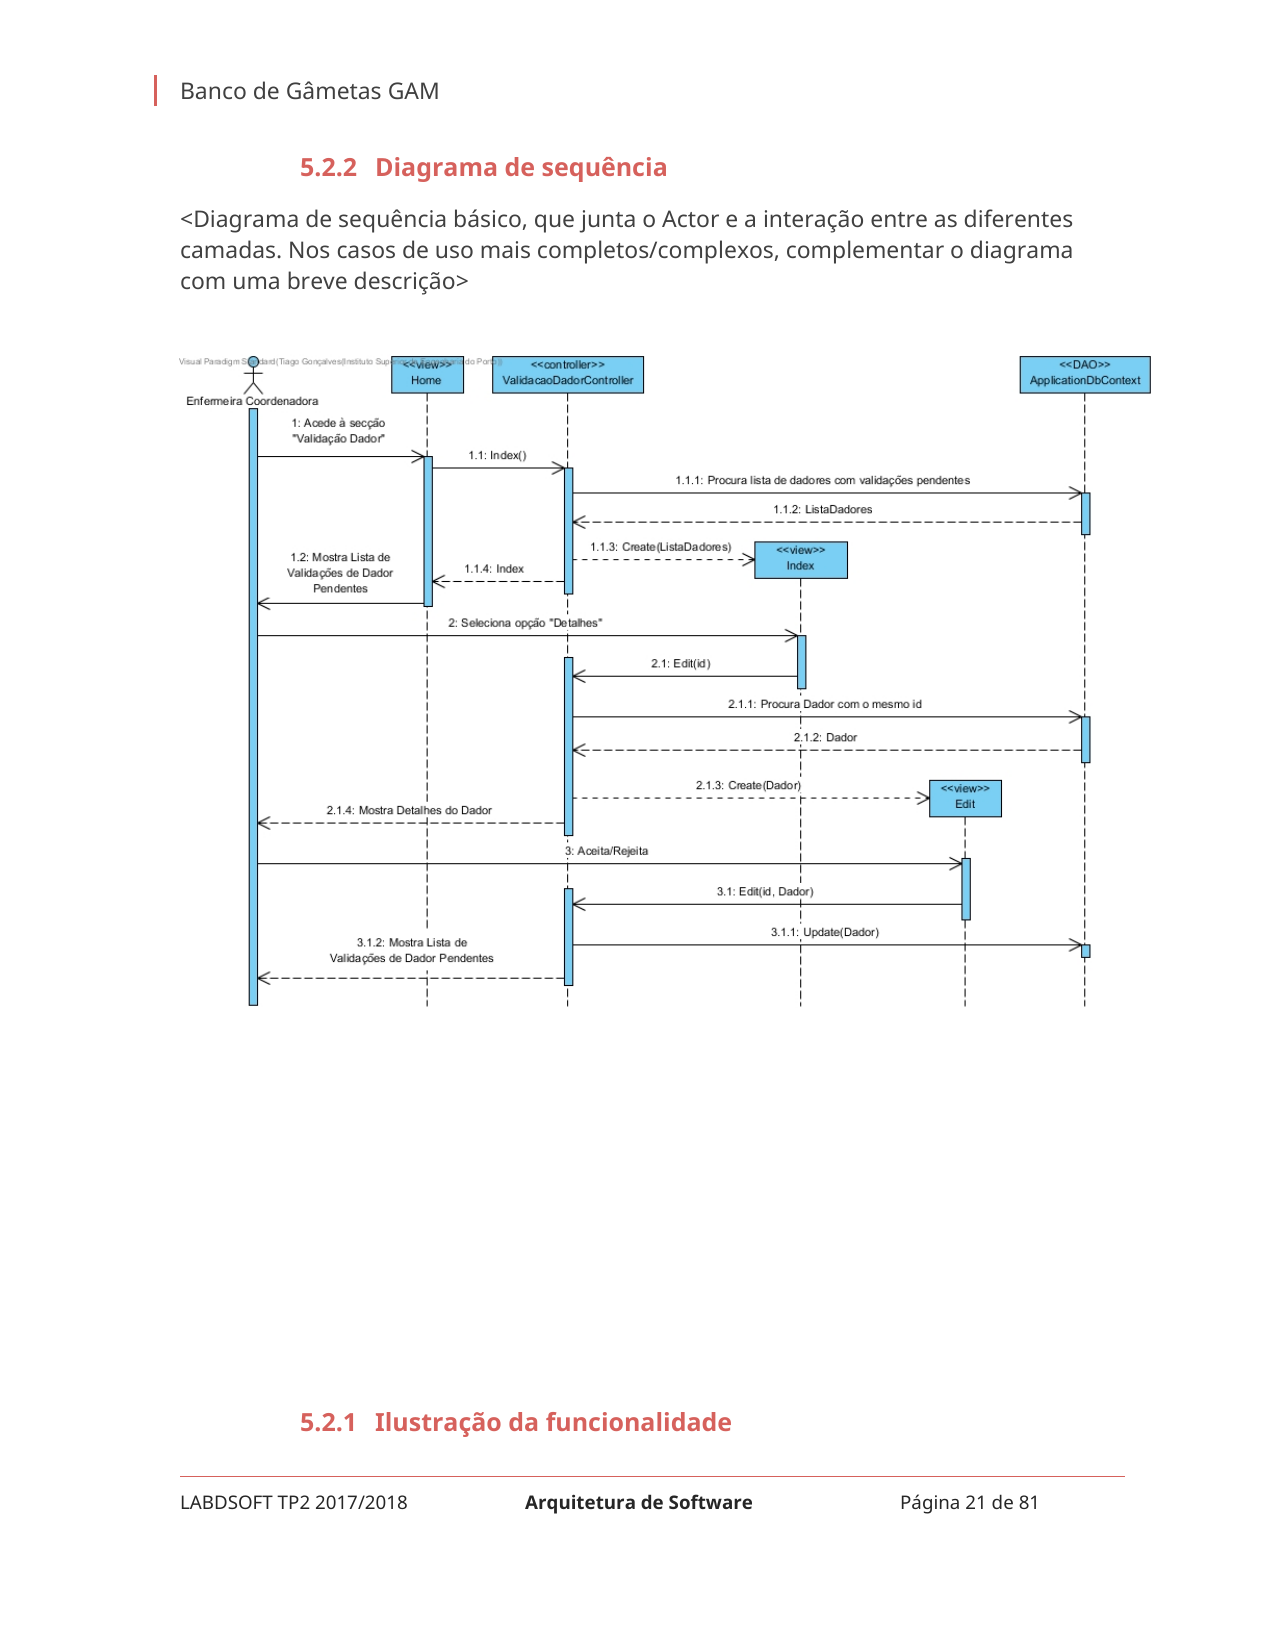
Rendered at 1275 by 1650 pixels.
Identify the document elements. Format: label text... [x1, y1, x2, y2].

picture [179, 354, 1151, 1008]
subtitle Diagrama de sequência [300, 150, 1125, 184]
text <Diagrama de sequência básico, que junta o Actor e a interação entre as diferentes camadas. Nos casos de uso mais completos/complexos, complementar o diagrama com uma breve descrição> [180, 203, 1125, 297]
subtitle Ilustração da funcionalidade [300, 1405, 1125, 1439]
